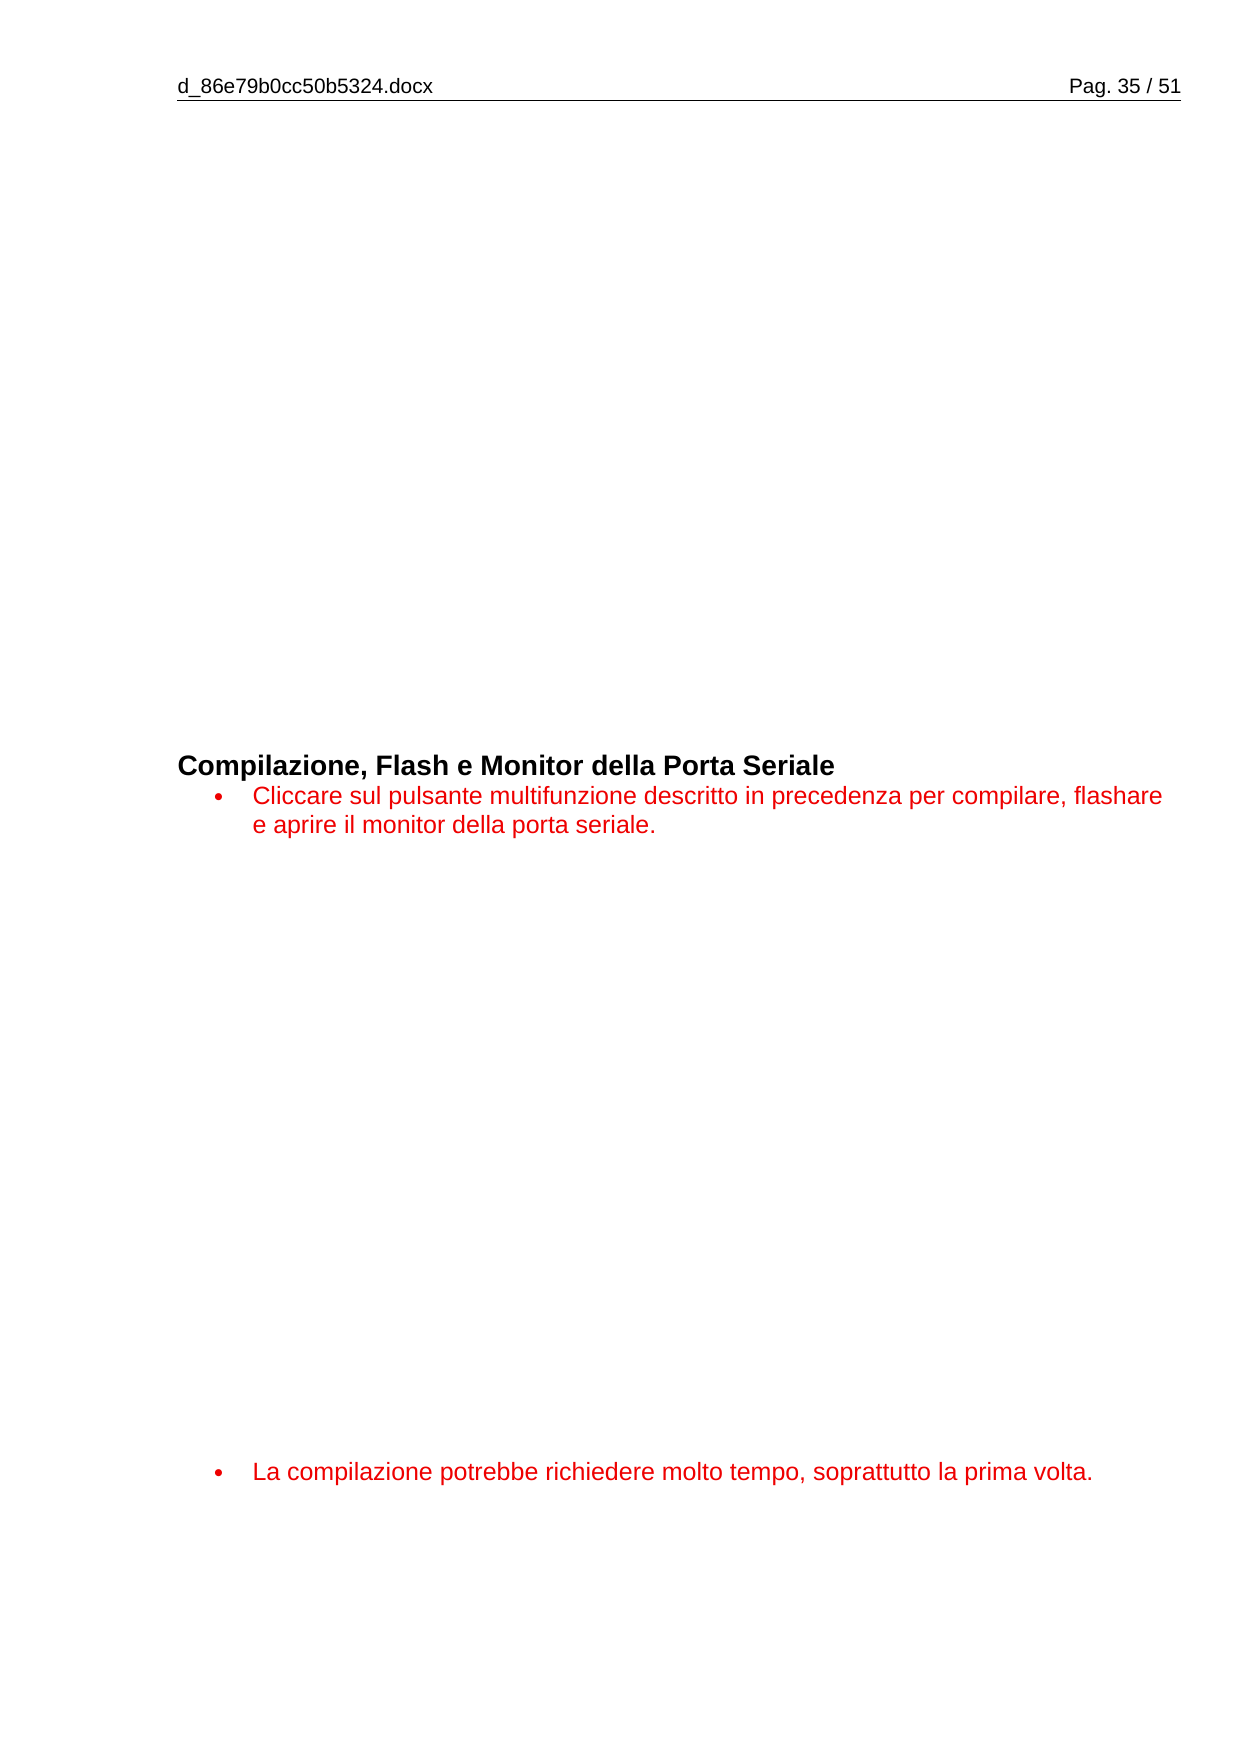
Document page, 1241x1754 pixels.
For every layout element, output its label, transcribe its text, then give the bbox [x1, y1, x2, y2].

text La compilazione potrebbe richiedere molto tempo, soprattutto la prima volta. [215, 1457, 1181, 1486]
text Cliccare sul pulsante multifunzione descritto in precedenza per compilare, flashare e aprire il monitor della porta seriale. [215, 781, 1181, 839]
subtitle Compilazione, Flash e Monitor della Porta Seriale [177, 749, 1181, 781]
